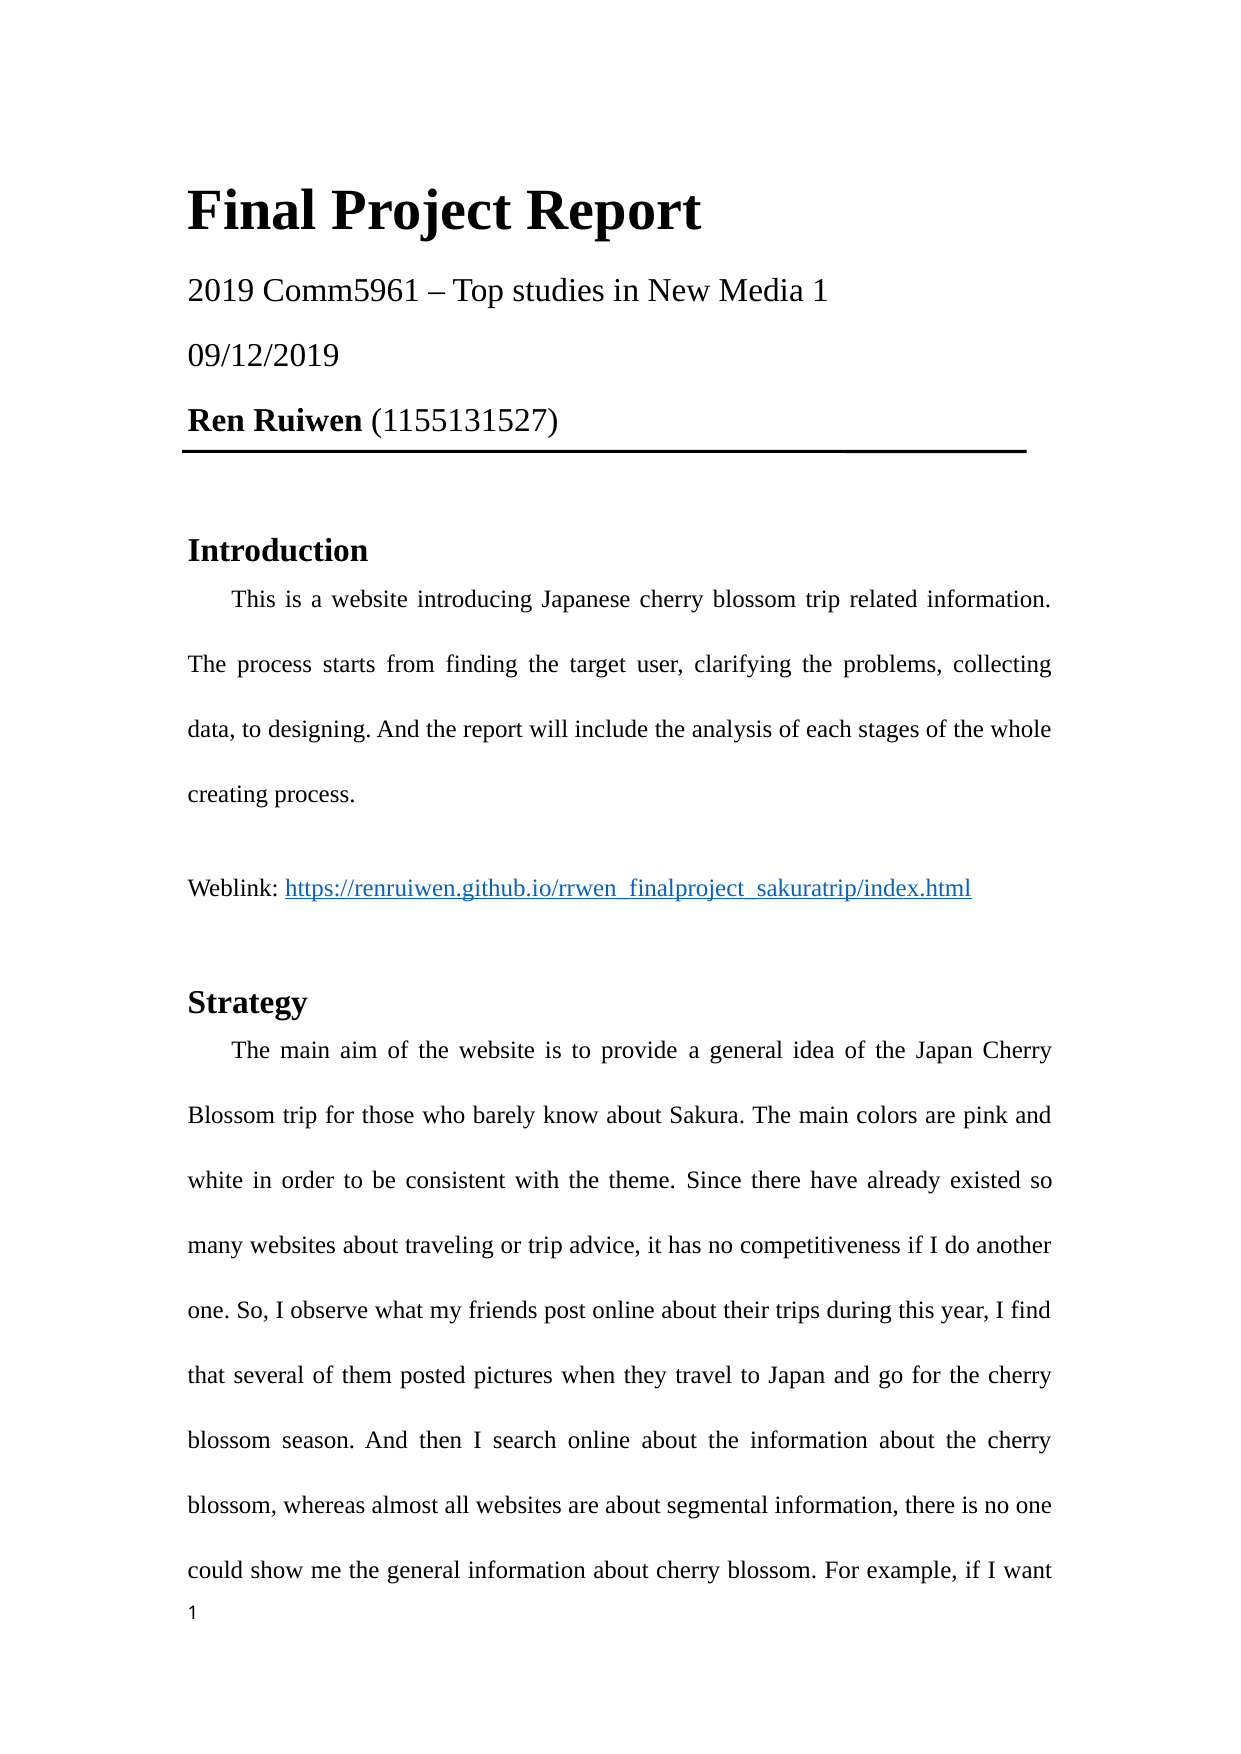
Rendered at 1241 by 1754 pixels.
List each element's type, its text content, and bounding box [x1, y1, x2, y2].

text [187, 1033, 1053, 1586]
text 2019 Comm5961 – Top studies in New Media 1 [187, 257, 1053, 322]
text 09/12/2019 [187, 322, 1053, 387]
text This is a website introducing Japanese cherry blossom trip related information. The process starts from finding the target user, clarifying the problems, collecting data, to designing. And the report will include the analysis of each stages of the whole creating process. [187, 582, 1053, 810]
text Weblink: https://renruiwen.github.io/rrwen_finalproject_sakuratrip/index.html [187, 871, 1053, 903]
text Final Project Report [187, 160, 1053, 257]
text Introduction [187, 517, 1053, 582]
text Strategy [187, 968, 1053, 1033]
text Ren Ruiwen (1155131527) [187, 387, 1053, 452]
